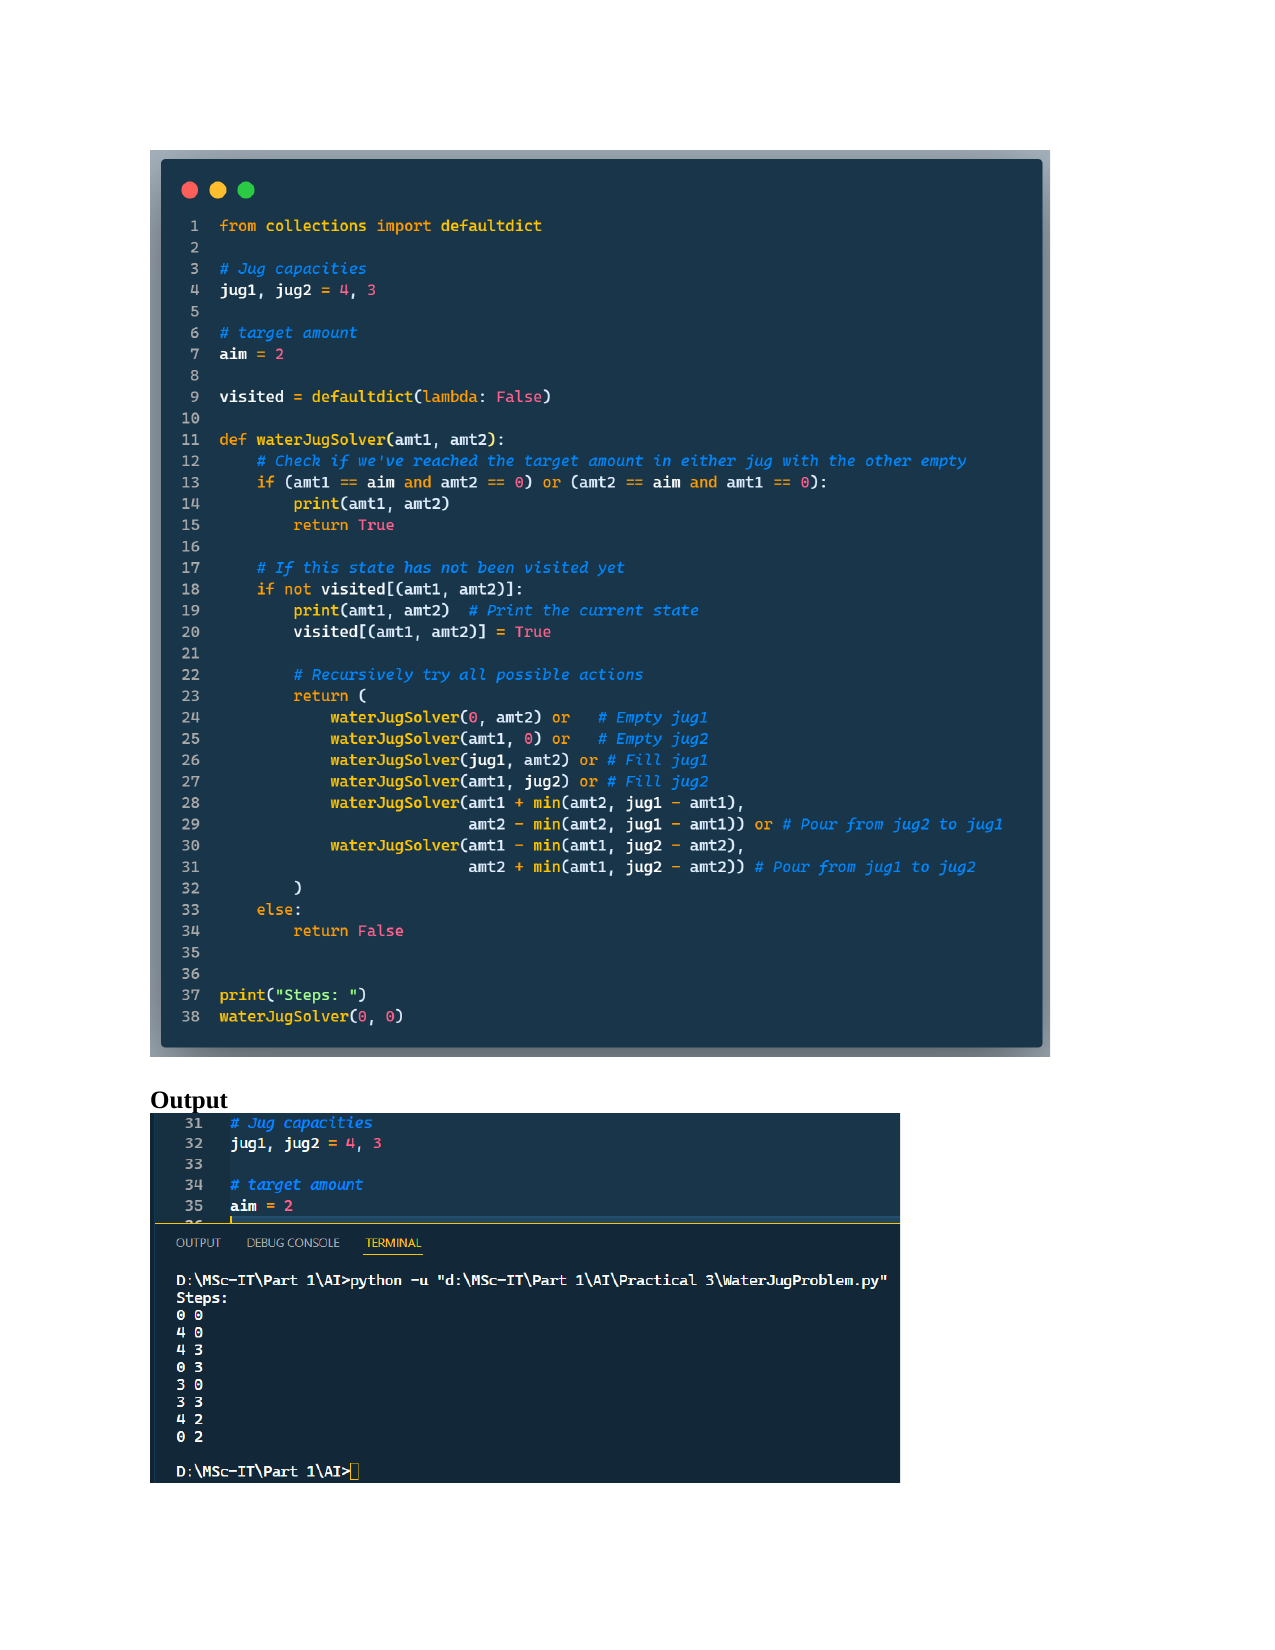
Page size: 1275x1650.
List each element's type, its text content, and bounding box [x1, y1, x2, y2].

picture [150, 150, 1050, 1057]
text Output [150, 1085, 1125, 1113]
picture [150, 1113, 901, 1483]
